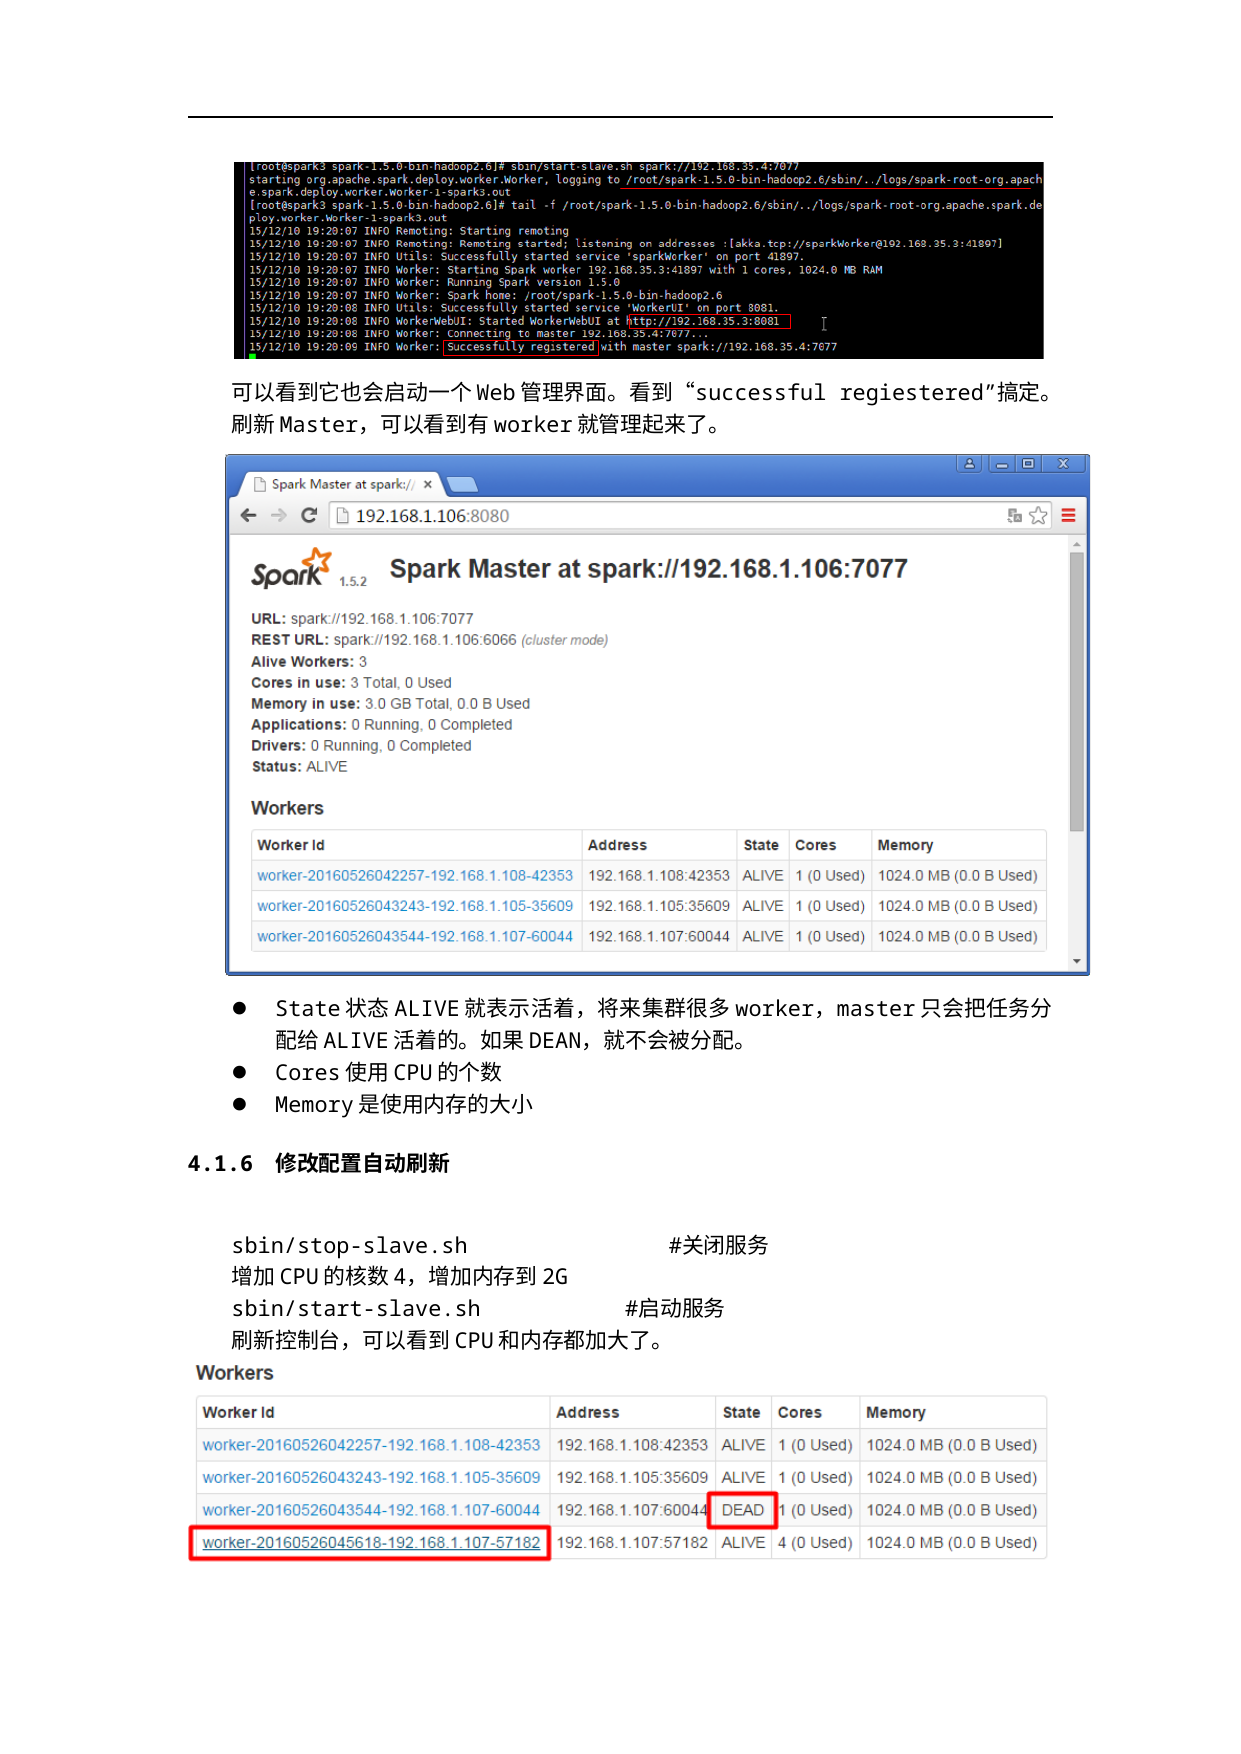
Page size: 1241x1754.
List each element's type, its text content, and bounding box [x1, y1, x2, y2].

list State状态ALIVE就表示活着，将来集群很多worker，master只会把任务分配给ALIVE活着的。如果DEAN，就不会被分配。 [231, 991, 1053, 1055]
picture [234, 162, 1044, 359]
text 刷新控制台，可以看到CPU和内存都加大了。 [187, 1323, 1053, 1354]
list Cores使用CPU的个数 [231, 1055, 1053, 1087]
subtitle 修改配置自动刷新 [187, 1146, 1031, 1177]
picture [225, 454, 1091, 976]
text 可以看到它也会启动一个Web管理界面。看到“successful regiestered”搞定。 [187, 375, 1053, 407]
text sbin/start-slave.sh #启动服务 [187, 1291, 1053, 1323]
picture [187, 1354, 1053, 1566]
text sbin/stop-slave.sh #关闭服务 [187, 1228, 1053, 1259]
list Memory是使用内存的大小 [231, 1087, 1053, 1118]
text 增加CPU的核数4，增加内存到2G [187, 1259, 1053, 1291]
text 刷新Master，可以看到有worker就管理起来了。 [187, 407, 1053, 438]
